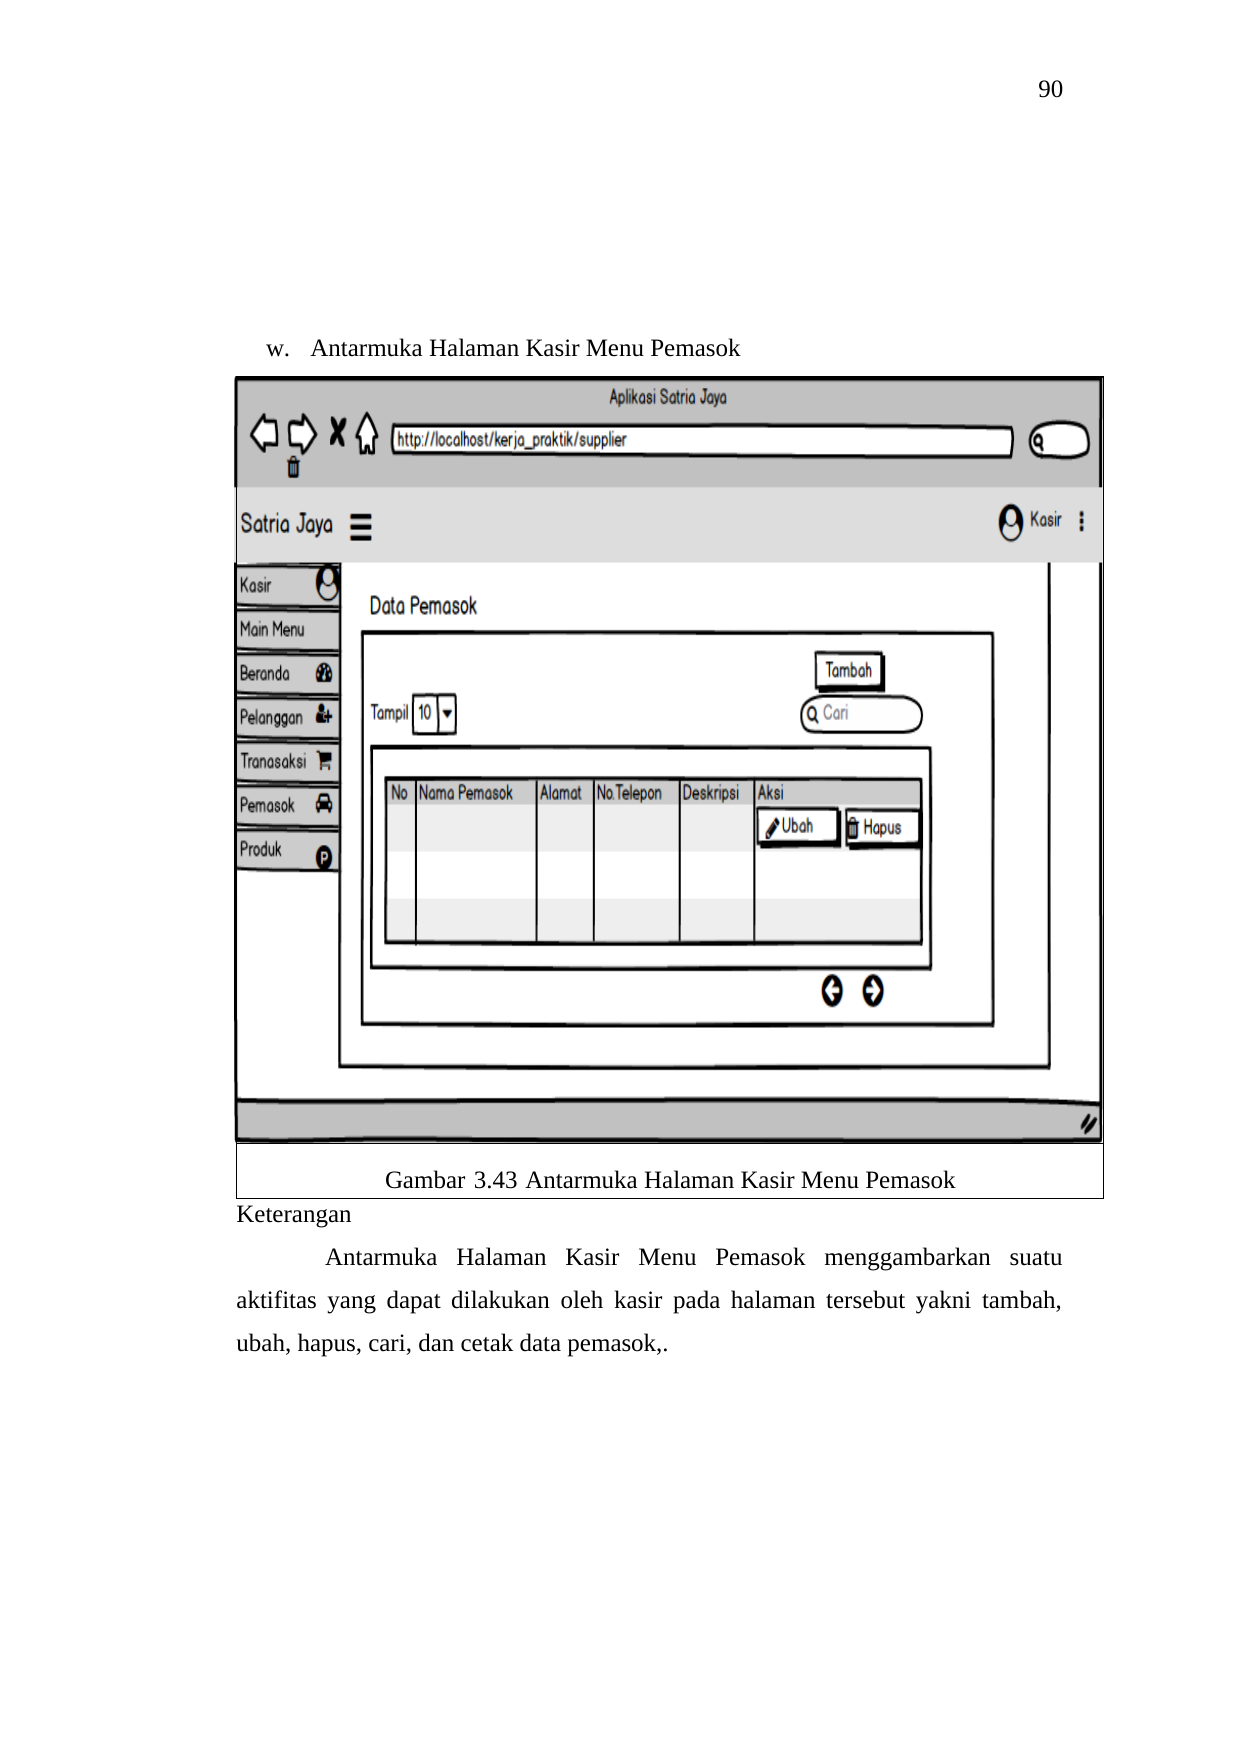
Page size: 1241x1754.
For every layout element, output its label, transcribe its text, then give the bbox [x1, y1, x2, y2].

list Antarmuka Halaman Kasir Menu Pemasok [266, 333, 1063, 362]
text Keterangan [236, 1199, 1063, 1227]
table_header [237, 378, 1103, 1143]
table_cell Gambar 3.43 Antarmuka Halaman Kasir Menu Pemasok [237, 1144, 1103, 1198]
text Antarmuka Halaman Kasir Menu Pemasok menggambarkan suatu aktifitas yang dapat dilakukan oleh kasir pada halaman tersebut yakni tambah, ubah, hapus, cari, dan cetak data pemasok,. [236, 1242, 1063, 1357]
